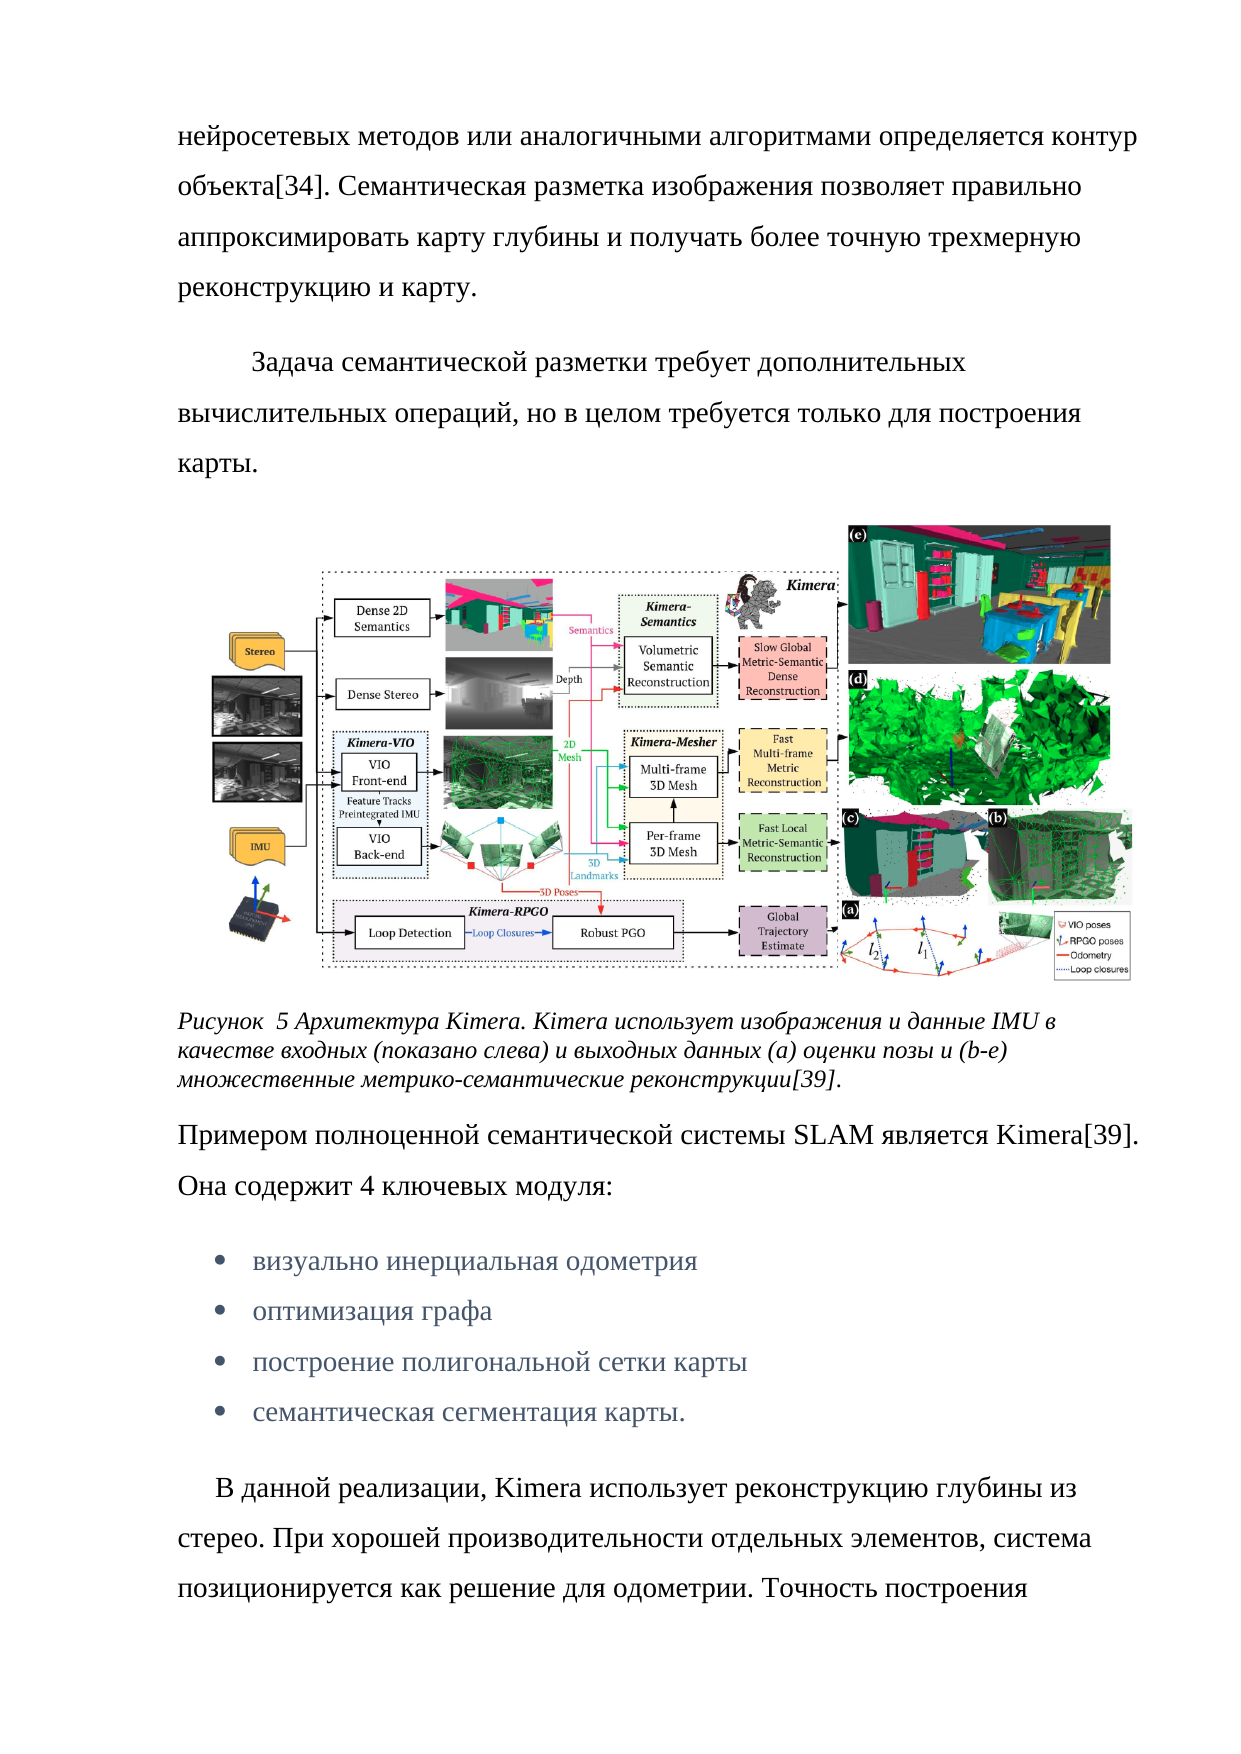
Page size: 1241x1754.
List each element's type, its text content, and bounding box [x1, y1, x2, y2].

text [177, 118, 1152, 303]
picture [177, 520, 1152, 982]
list визуально инерциальная одометрия [215, 1243, 1152, 1277]
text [177, 1470, 1152, 1604]
list построение полигональной сетки карты [215, 1344, 1152, 1378]
list семантическая сегментация карты. [215, 1394, 1152, 1428]
list оптимизация графа [215, 1293, 1152, 1327]
text Примером полноценной семантической системы SLAM является Kimera[39]. Она содержит 4 ключевых модуля: [177, 1117, 1152, 1201]
text Задача семантической разметки требует дополнительных вычислительных операций, но в целом требуется только для построения карты. [177, 344, 1152, 478]
text Рисунок 5 Архитектура Kimera. Kimera использует изображения и данные IMU в качестве входных (показано слева) и выходных данных (a) оценки позы и (b-e) множественные метрико-семантические реконструкции[39]. [177, 1006, 1152, 1092]
